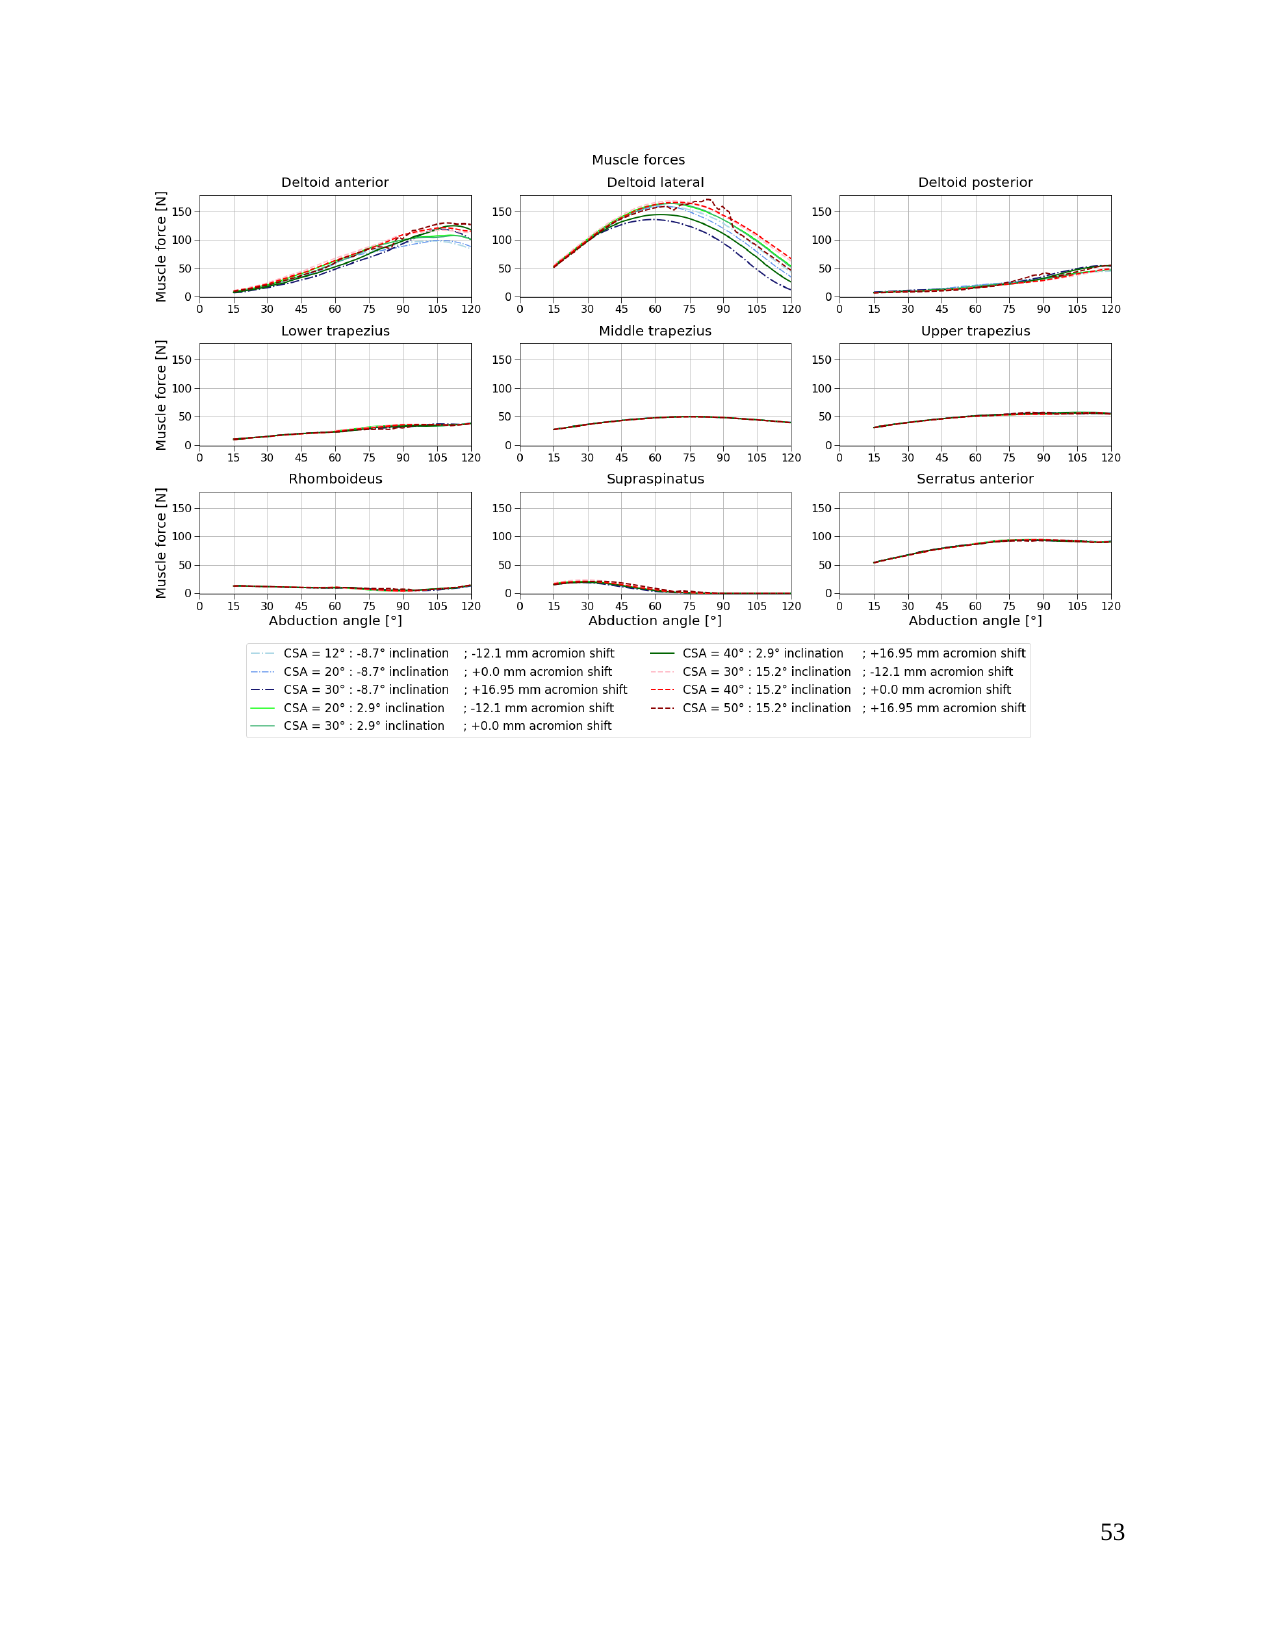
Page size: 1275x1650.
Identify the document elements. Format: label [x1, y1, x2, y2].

picture [150, 150, 1125, 742]
